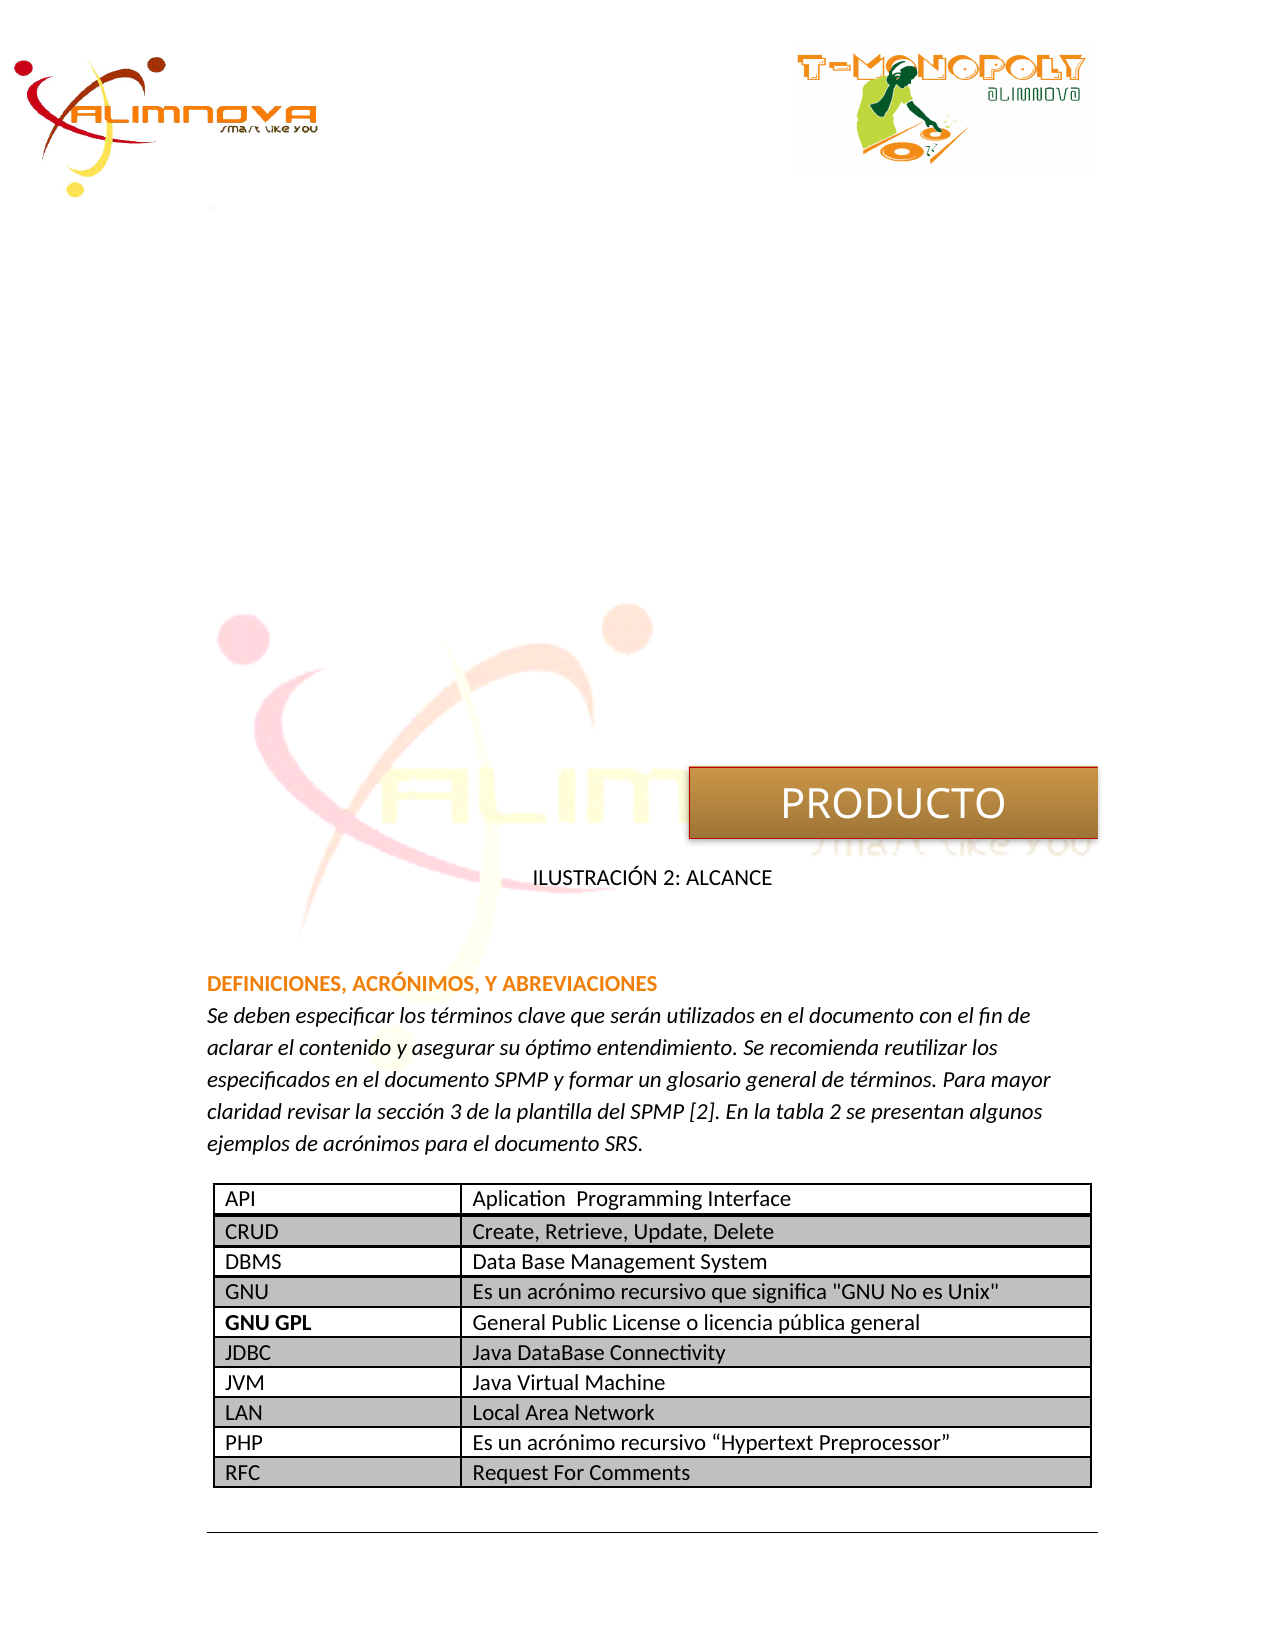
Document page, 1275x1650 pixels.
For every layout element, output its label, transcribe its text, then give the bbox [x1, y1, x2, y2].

text Se deben especificar los términos clave que serán utilizados en el documento con el fin de aclarar el contenido y asegurar su óptimo entendimiento. Se recomienda reutilizar los especificados en el documento SPMP y formar un glosario general de términos. Para mayor claridad revisar la sección 3 de la plantilla del SPMP [2]. En la tabla 2 se presentan algunos ejemplos de acrónimos para el documento SRS. [207, 1001, 1098, 1157]
table_cell JDBC [215, 1338, 460, 1366]
table_header Aplication Programming Interface [462, 1185, 1090, 1213]
table_cell RFC [215, 1458, 460, 1486]
table_cell CRUD [215, 1217, 460, 1245]
table_cell General Public License o licencia pública general [462, 1308, 1090, 1336]
table_cell Local Area Network [462, 1398, 1090, 1426]
table_cell JVM [215, 1368, 460, 1396]
table_cell Es un acrónimo recursivo que significa "GNU No es Unix" [462, 1278, 1090, 1306]
table_cell LAN [215, 1398, 460, 1426]
table_cell Java DataBase Connectivity [462, 1338, 1090, 1366]
table_cell PHP [215, 1428, 460, 1456]
table_cell Data Base Management System [462, 1248, 1090, 1275]
subtitle DEFINICIONES, ACRÓNIMOS, Y ABREVIACIONES [207, 969, 1098, 997]
table_cell GNU GPL [215, 1308, 460, 1336]
table_cell GNU [215, 1278, 460, 1306]
text Ilustración 2: Alcance [207, 863, 1098, 891]
table_cell Es un acrónimo recursivo “Hypertext Preprocessor” [462, 1428, 1090, 1456]
table_header API [215, 1185, 460, 1213]
table_cell Request For Comments [462, 1458, 1090, 1486]
table_cell Java Virtual Machine [462, 1368, 1090, 1396]
table_cell DBMS [215, 1248, 460, 1275]
picture [10, 55, 319, 199]
picture [792, 40, 1093, 173]
table_cell Create, Retrieve, Update, Delete [462, 1217, 1090, 1245]
